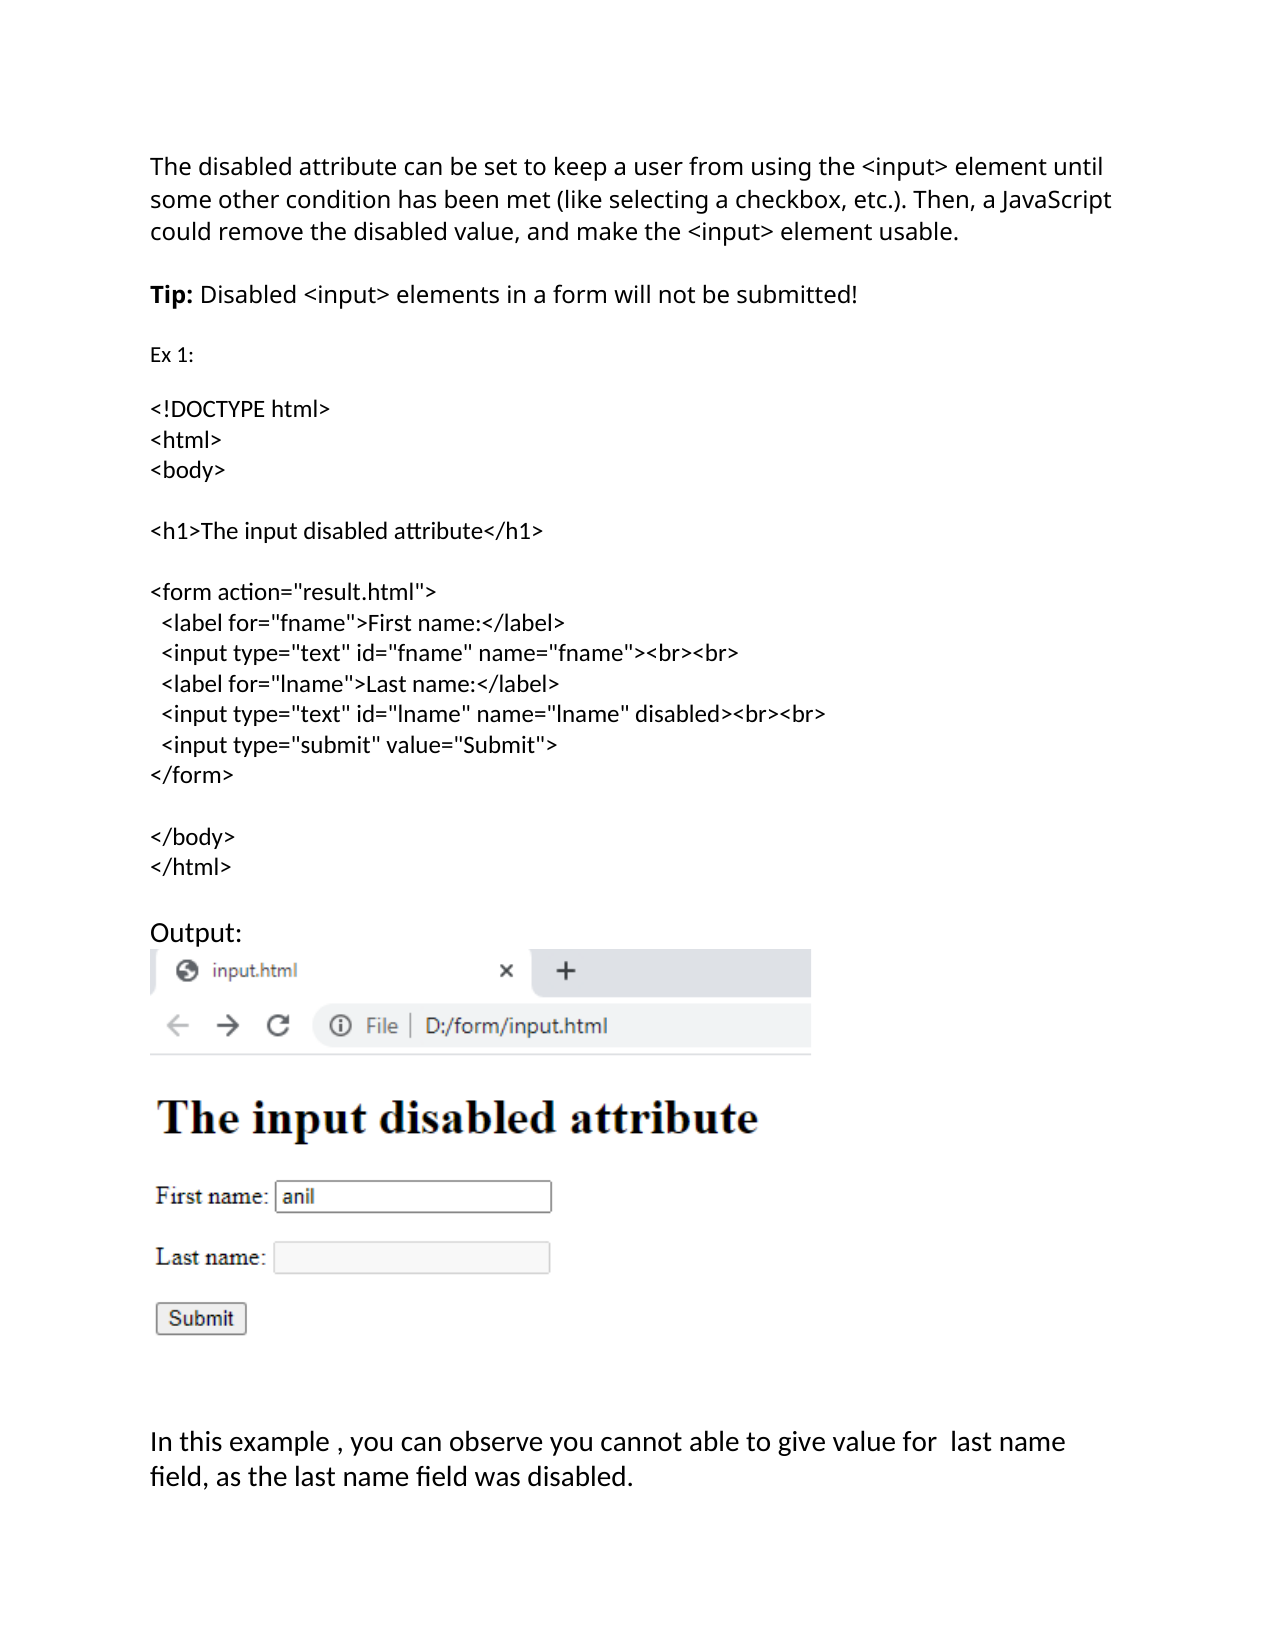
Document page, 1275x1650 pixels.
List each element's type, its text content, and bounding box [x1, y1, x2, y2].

text <label for="fname">First name:</label> [150, 607, 1125, 638]
text The disabled attribute can be set to keep a user from using the <input> element until some other condition has been met (like selecting a checkbox, etc.). Then, a JavaScript could remove the disabled value, and make the <input> element usable. [150, 150, 1125, 248]
text <label for="lname">Last name:</label> [150, 668, 1125, 699]
text In this example , you can observe you cannot able to give value for last name field, as the last name field was disabled. [150, 1423, 1125, 1494]
text Output: [150, 914, 1125, 949]
text <html> [150, 424, 1125, 454]
text Ex 1: [150, 340, 1125, 368]
text <input type="text" id="fname" name="fname"><br><br> [150, 638, 1125, 668]
text </form> [150, 760, 1125, 790]
text Tip: Disabled <input> elements in a form will not be submitted! [150, 278, 1125, 310]
text <input type="submit" value="Submit"> [150, 729, 1125, 760]
text <h1>The input disabled attribute</h1> [150, 516, 1125, 546]
text <!DOCTYPE html> [150, 393, 1125, 424]
text </html> [150, 851, 1125, 882]
text <body> [150, 454, 1125, 485]
text <input type="text" id="lname" name="lname" disabled><br><br> [150, 699, 1125, 729]
text </body> [150, 821, 1125, 851]
text <form action="result.html"> [150, 577, 1125, 607]
picture [150, 949, 812, 1387]
